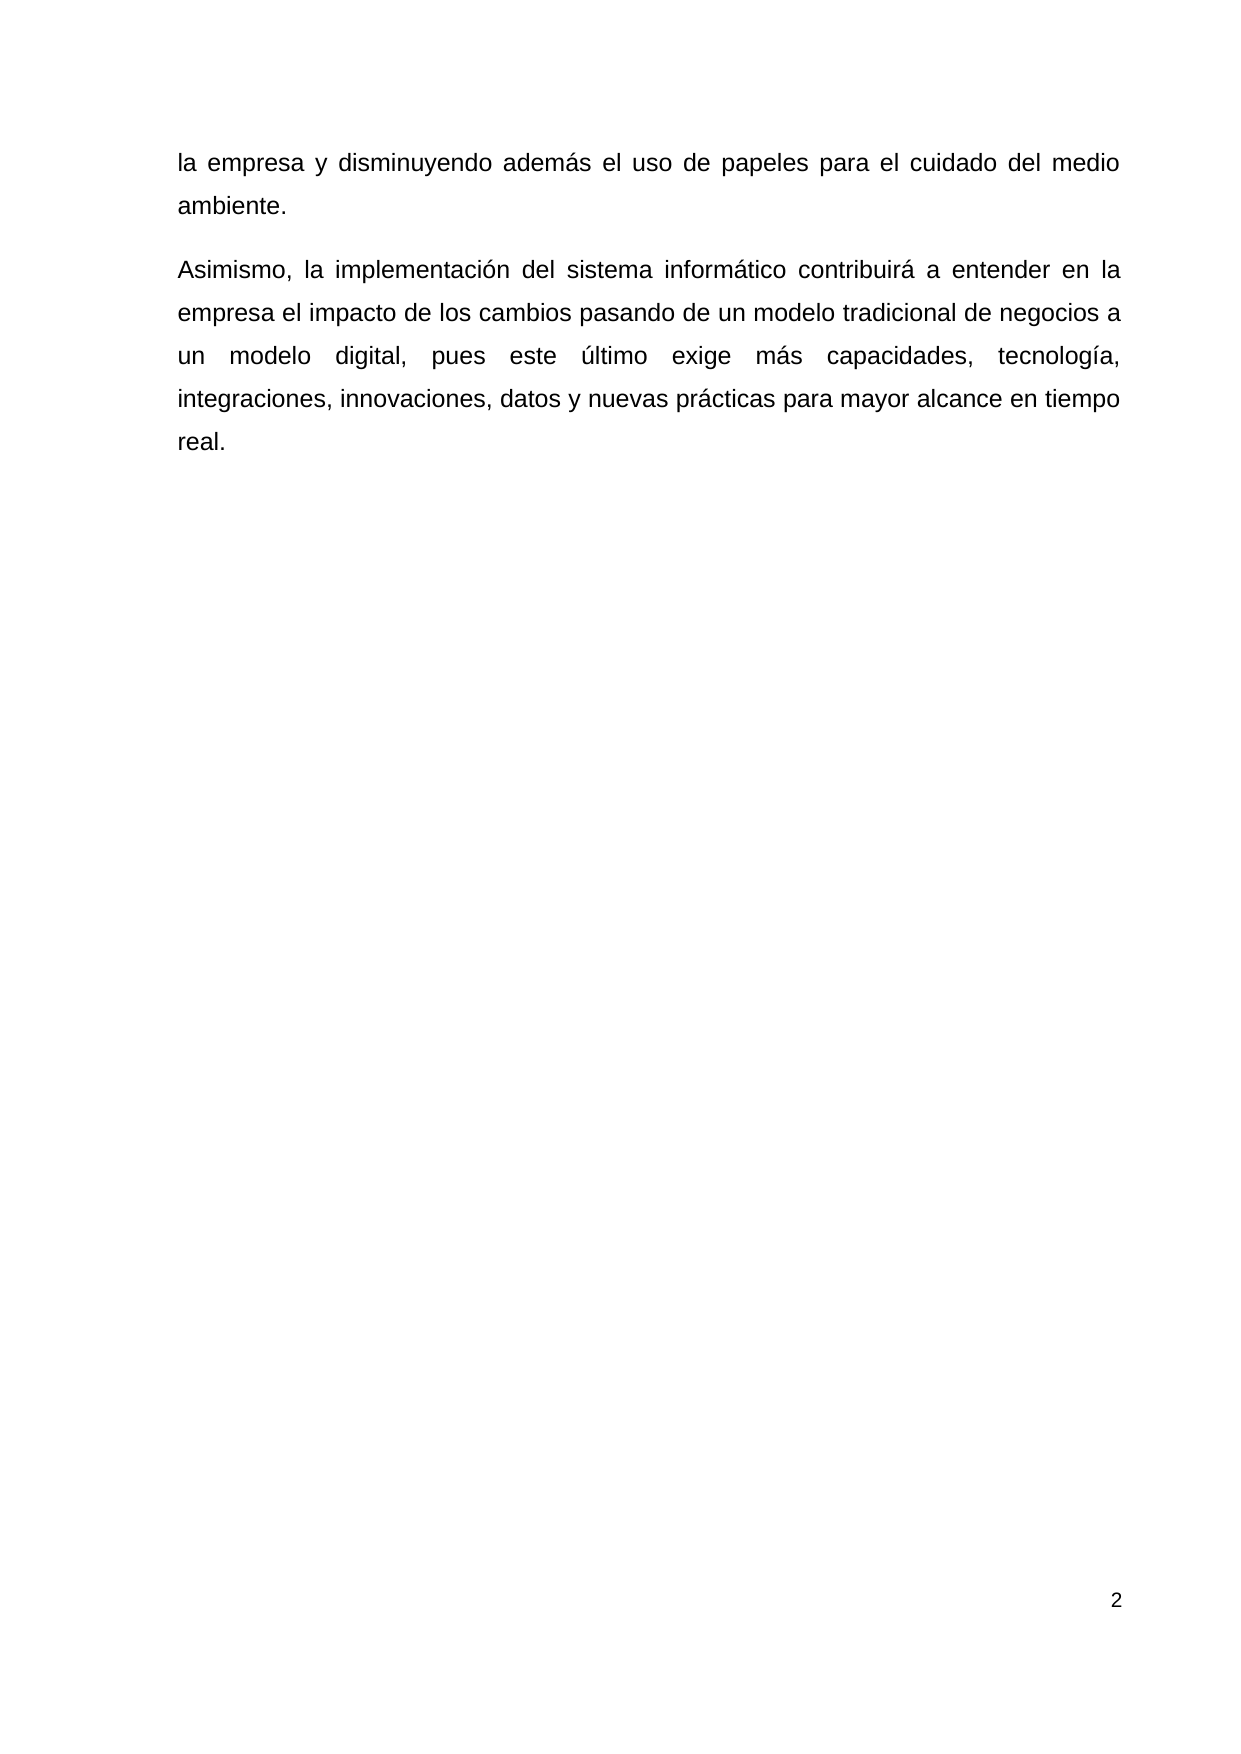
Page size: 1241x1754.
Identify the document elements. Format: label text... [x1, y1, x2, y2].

text Asimismo, la implementación del sistema informático contribuirá a entender en la empresa el impacto de los cambios pasando de un modelo tradicional de negocios a un modelo digital, pues este último exige más capacidades, tecnología, integraciones, innovaciones, datos y nuevas prácticas para mayor alcance en tiempo real. [177, 255, 1122, 456]
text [177, 148, 1122, 219]
